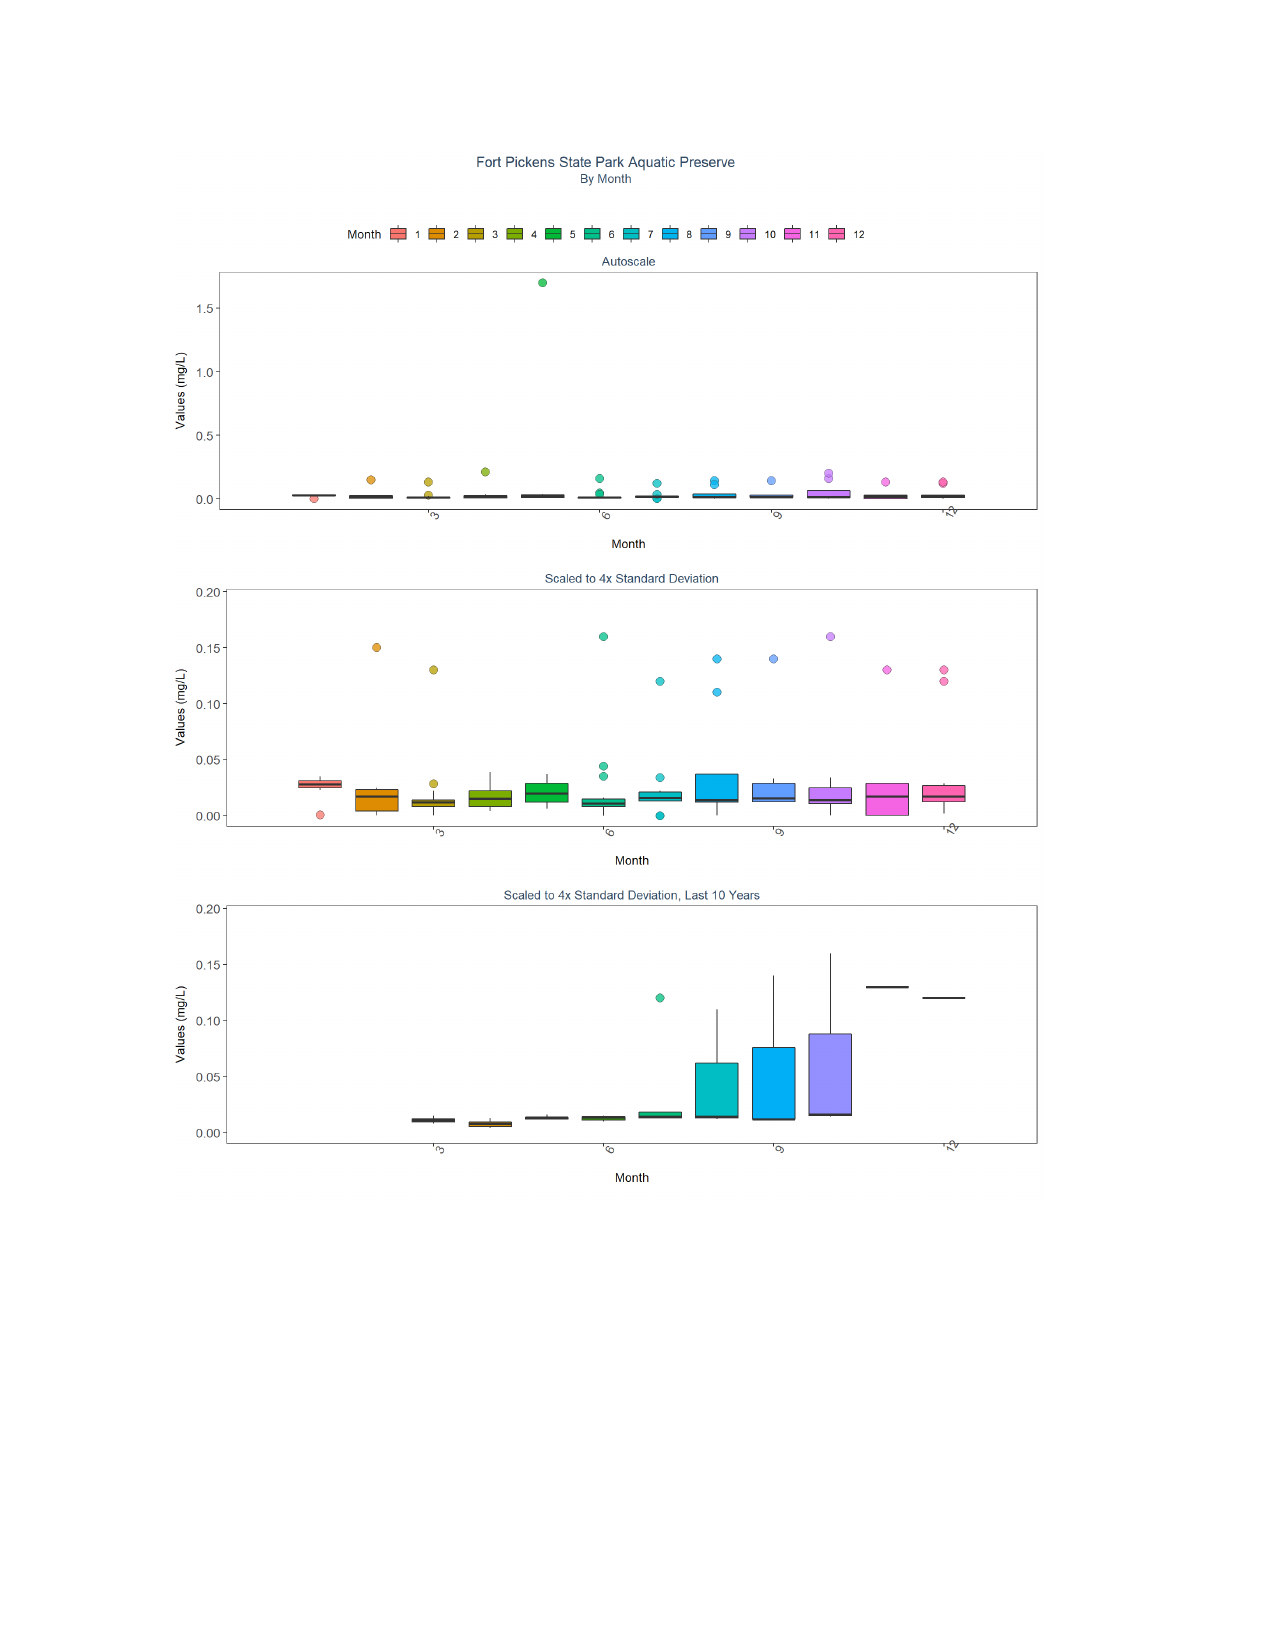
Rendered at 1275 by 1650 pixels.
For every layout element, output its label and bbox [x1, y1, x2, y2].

picture [168, 150, 1044, 1200]
